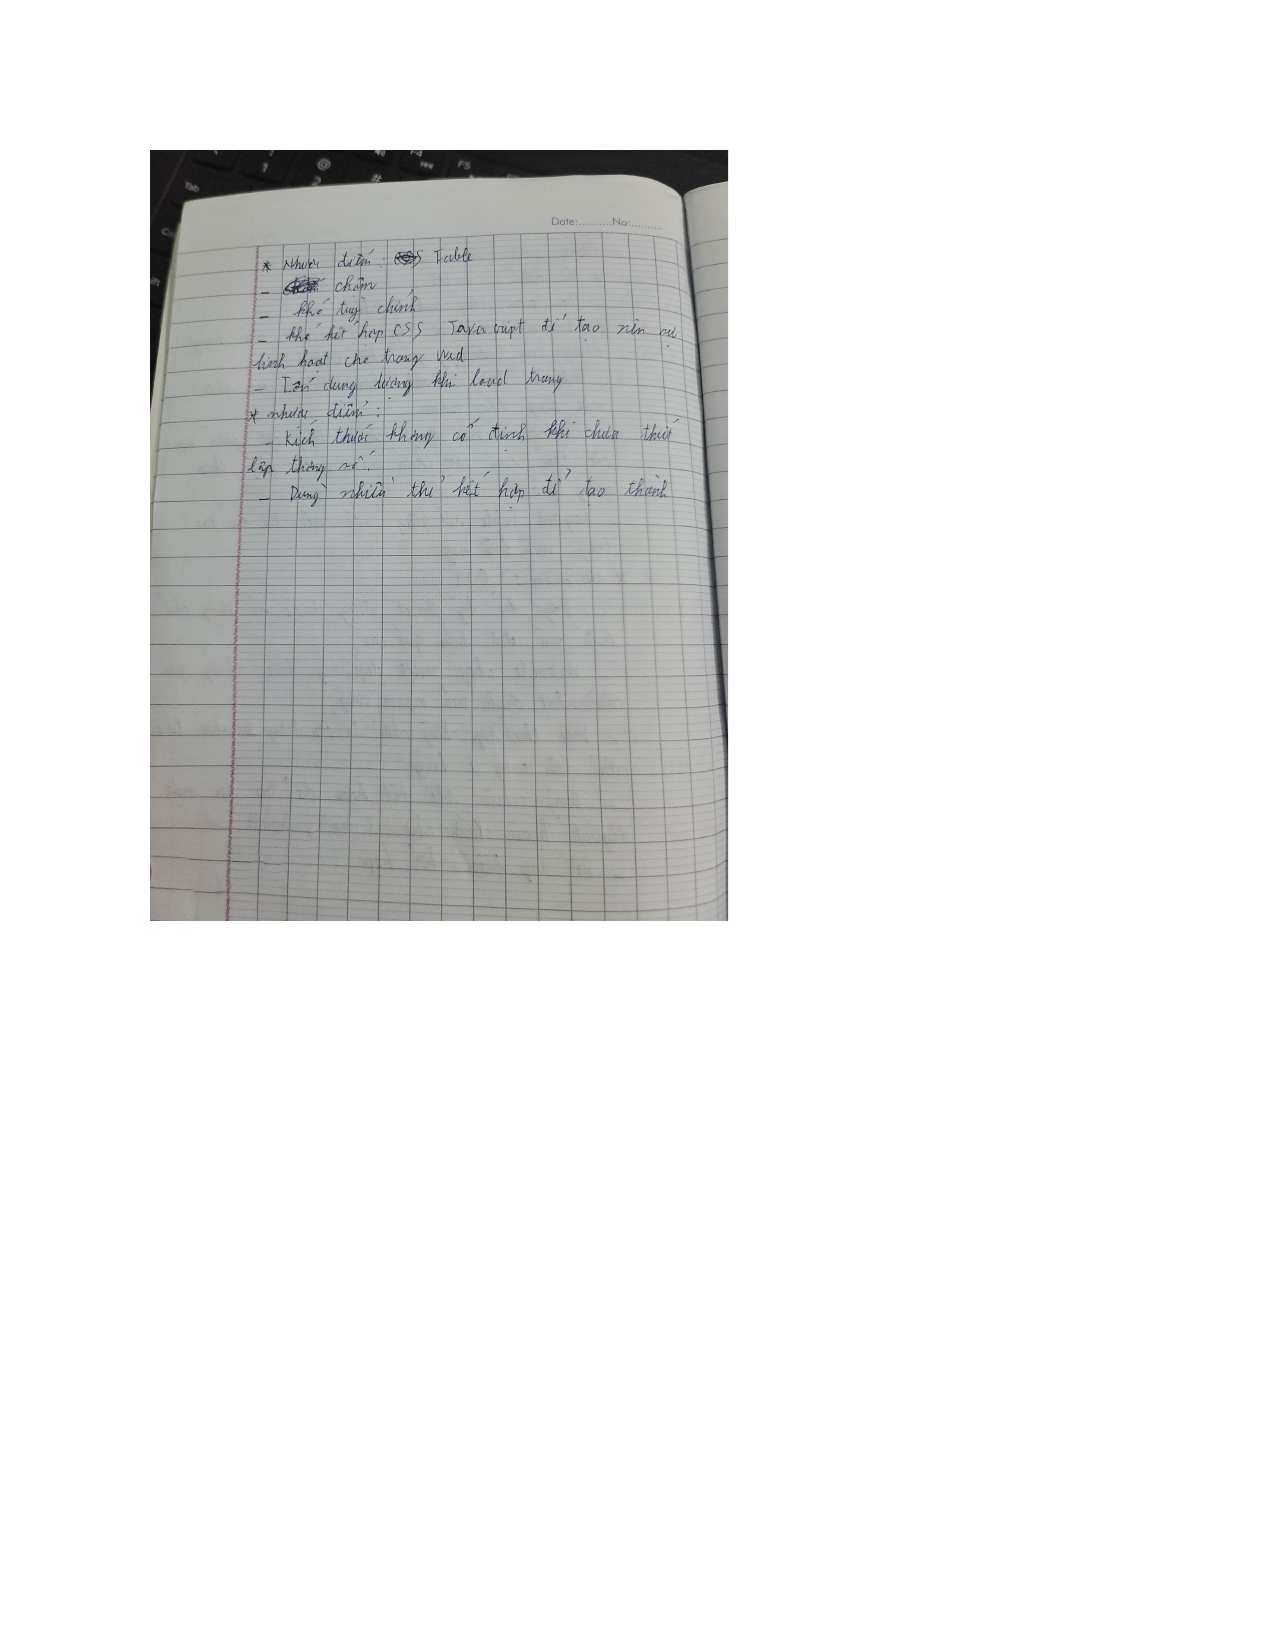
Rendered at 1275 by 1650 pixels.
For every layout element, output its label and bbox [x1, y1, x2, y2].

picture [150, 150, 729, 921]
